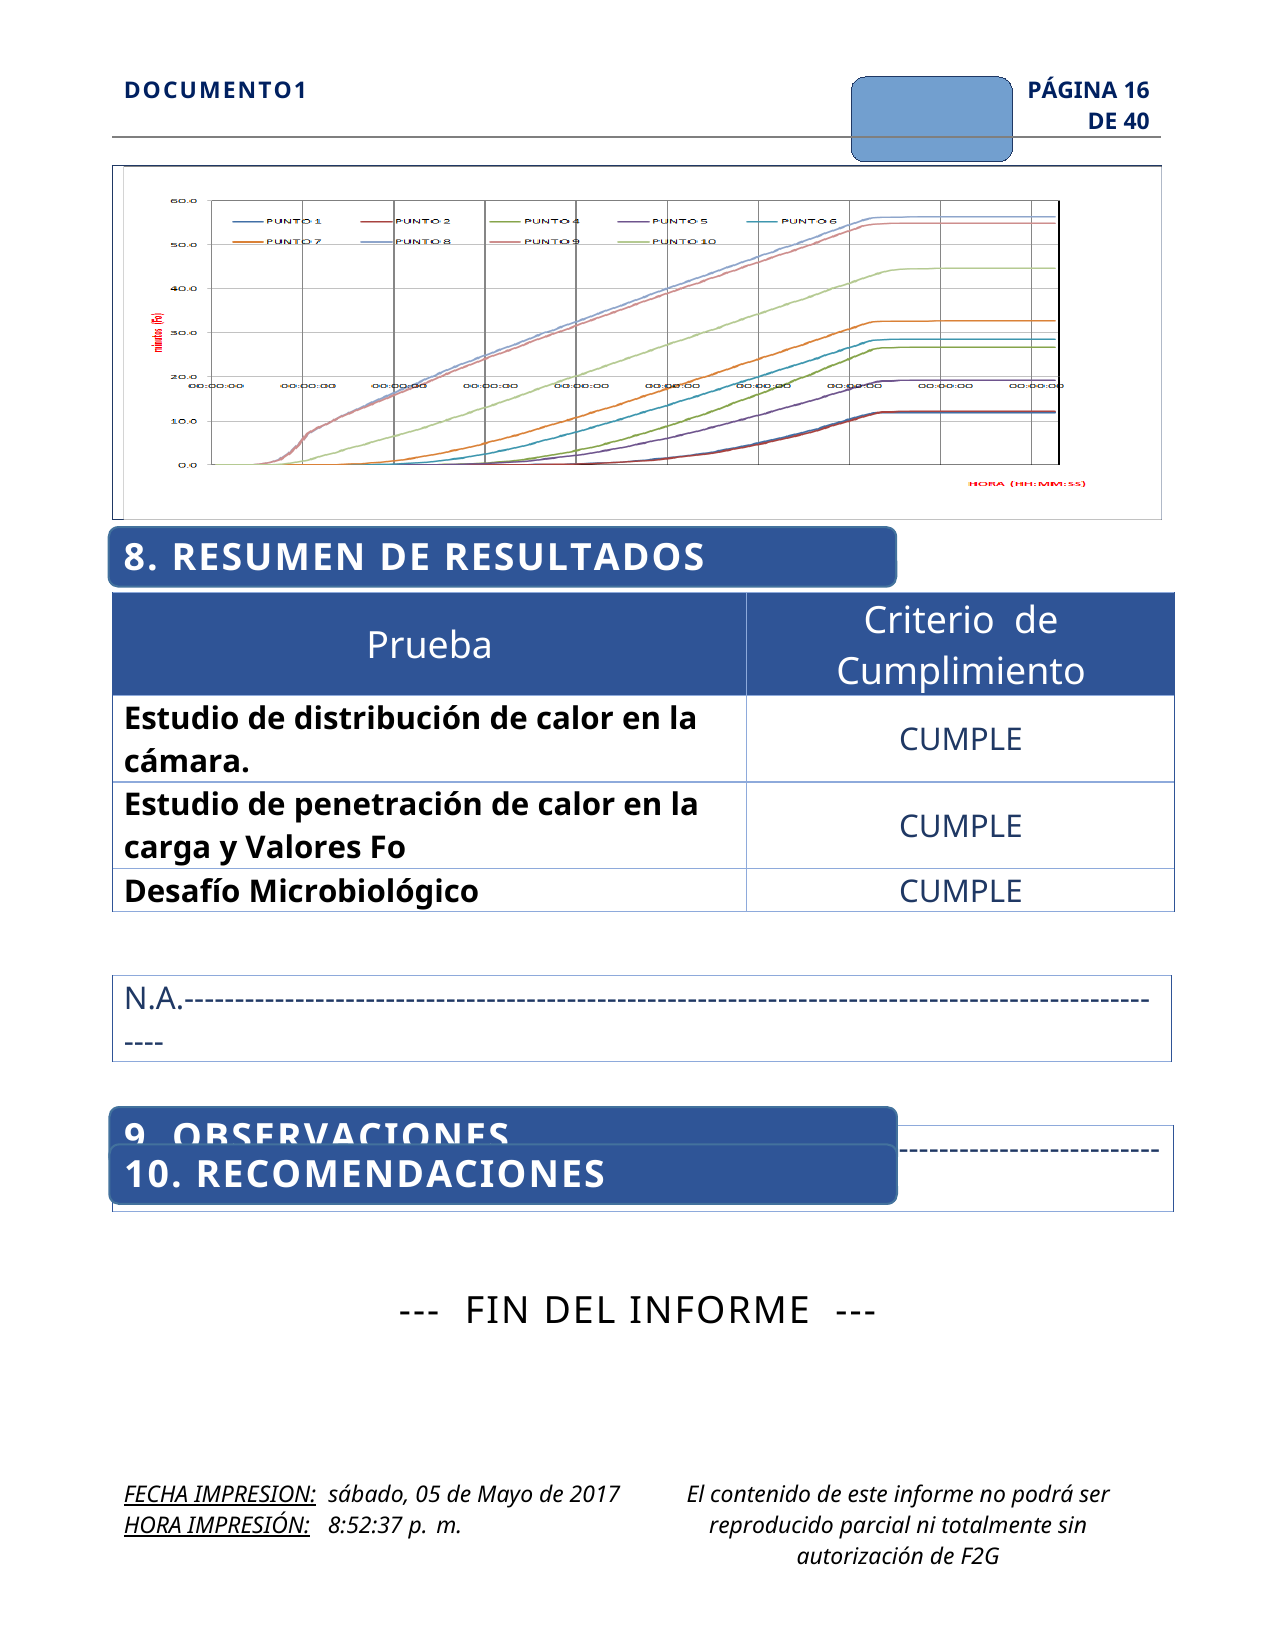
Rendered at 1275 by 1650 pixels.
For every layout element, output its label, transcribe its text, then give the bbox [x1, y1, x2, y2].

table_cell [113, 166, 123, 519]
table_cell Desafío Microbiológico [113, 869, 746, 911]
table_cell CUMPLE [747, 869, 1174, 911]
table_cell CUMPLE [747, 783, 1174, 868]
text --- FIN DEL INFORME --- [112, 1284, 1163, 1335]
table_cell Estudio de distribución de calor en la cámara. [113, 696, 746, 781]
table_cell CUMPLE [747, 696, 1174, 781]
table_header N.A.---------------------------------------------------------------------------------------------------- [113, 976, 1171, 1061]
table_header N.A.---------------------------------------------------------------------------------------------------- [113, 1126, 1173, 1211]
table_header Criterio de Cumplimiento [747, 593, 1174, 695]
table_cell Estudio de penetración de calor en la carga y Valores Fo [113, 783, 746, 868]
table_header Prueba [113, 593, 746, 695]
picture [123, 166, 1162, 520]
